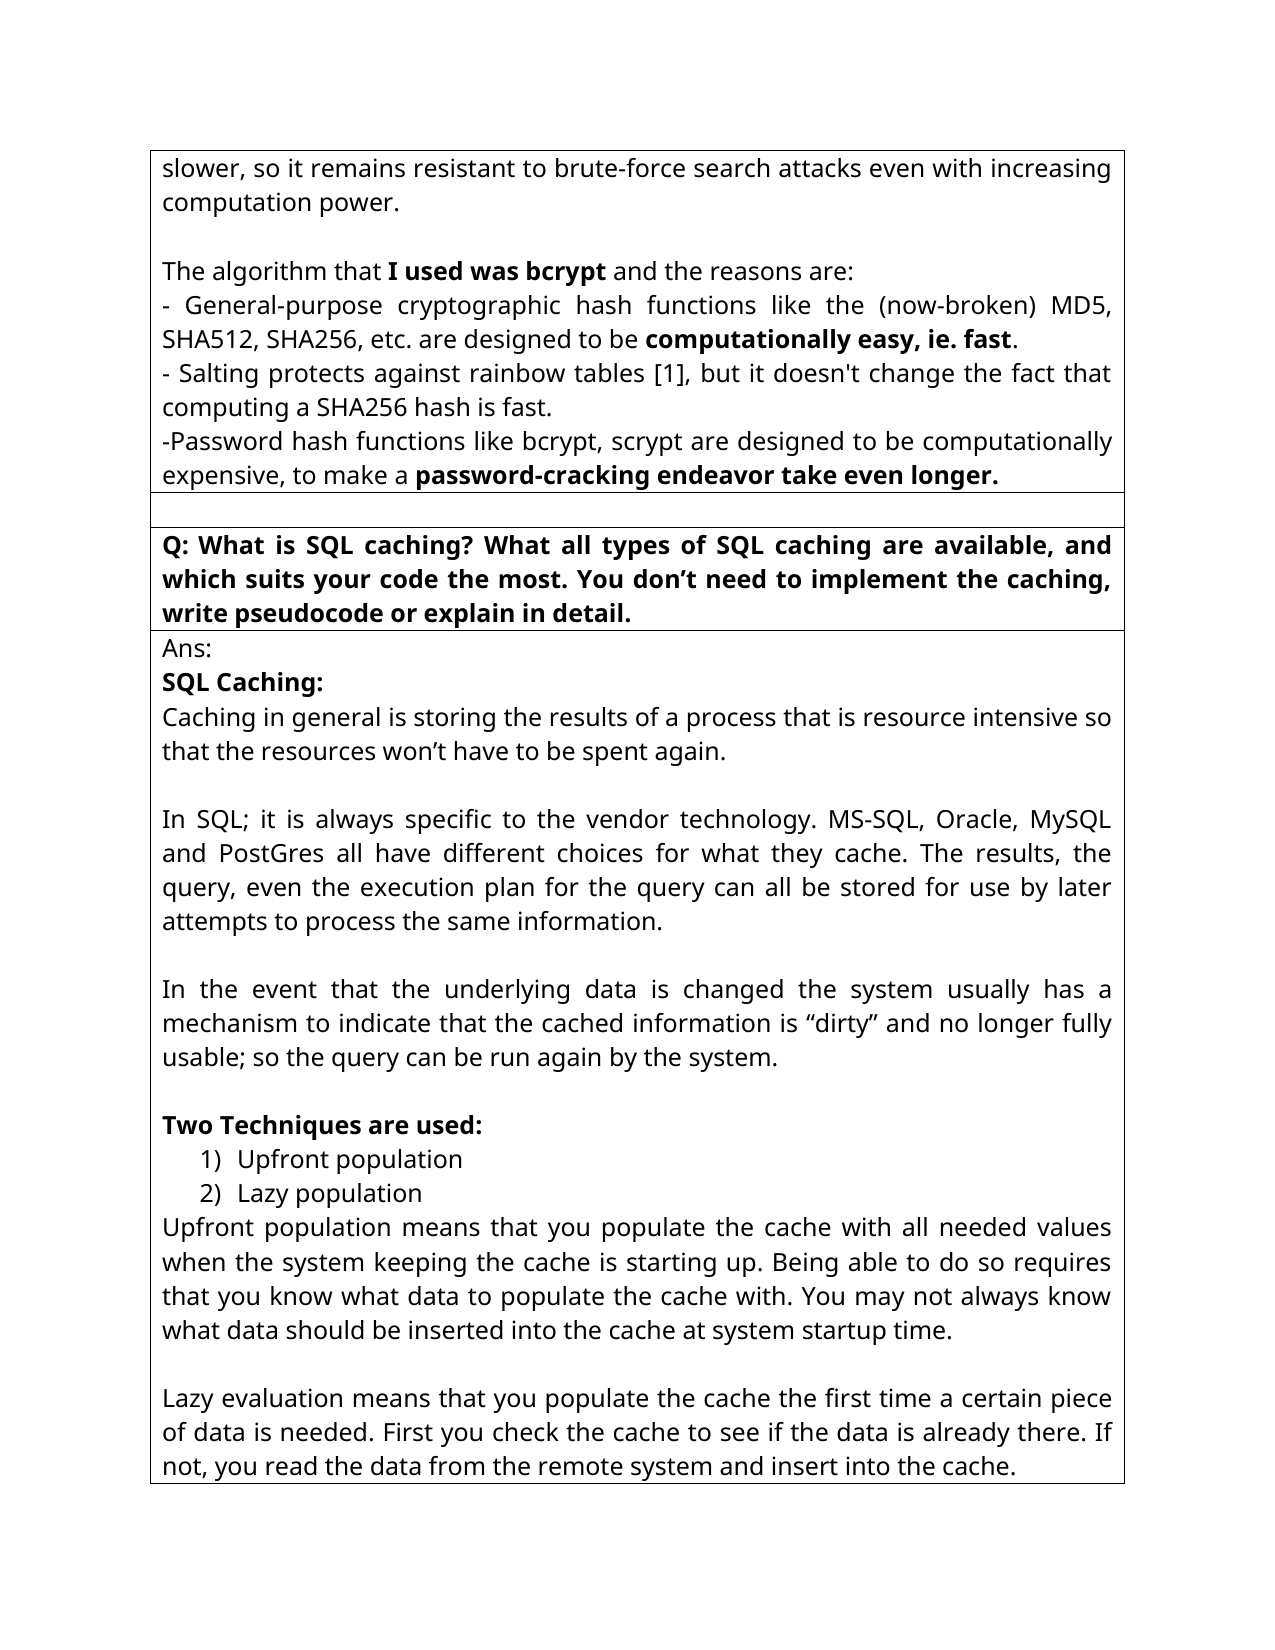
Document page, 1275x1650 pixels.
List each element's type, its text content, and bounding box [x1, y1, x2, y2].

table_cell Ans: SQL Caching: Caching in general is storing the results of a process that is resource intensive so that the resources won’t have to be spent again. In SQL; it is always specific to the vendor technology. MS-SQL, Oracle, MySQL and PostGres all have different choices for what they cache. The results, the query, even the execution plan for the query can all be stored for use by later attempts to process the same information. In the event that the underlying data is changed the system usually has a mechanism to indicate that the cached information is “dirty” and no longer fully usable; so the query can be run again by the system. Two Techniques are used: Upfront population Lazy population Upfront population means that you populate the cache with all needed values when the system keeping the cache is starting up. Being able to do so requires that you know what data to populate the cache with. You may not always know what data should be inserted into the cache at system startup time. Lazy evaluation means that you populate the cache the first time a certain piece of data is needed. First you check the cache to see if the data is already there. If not, you read the data from the remote system and insert into the cache. [151, 631, 1124, 1483]
table_cell Q: What is SQL caching? What all types of SQL caching are available, and which suits your code the most. You don’t need to implement the caching, write pseudocode or explain in detail. [151, 528, 1124, 630]
table_cell [151, 493, 1124, 527]
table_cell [151, 151, 1124, 492]
